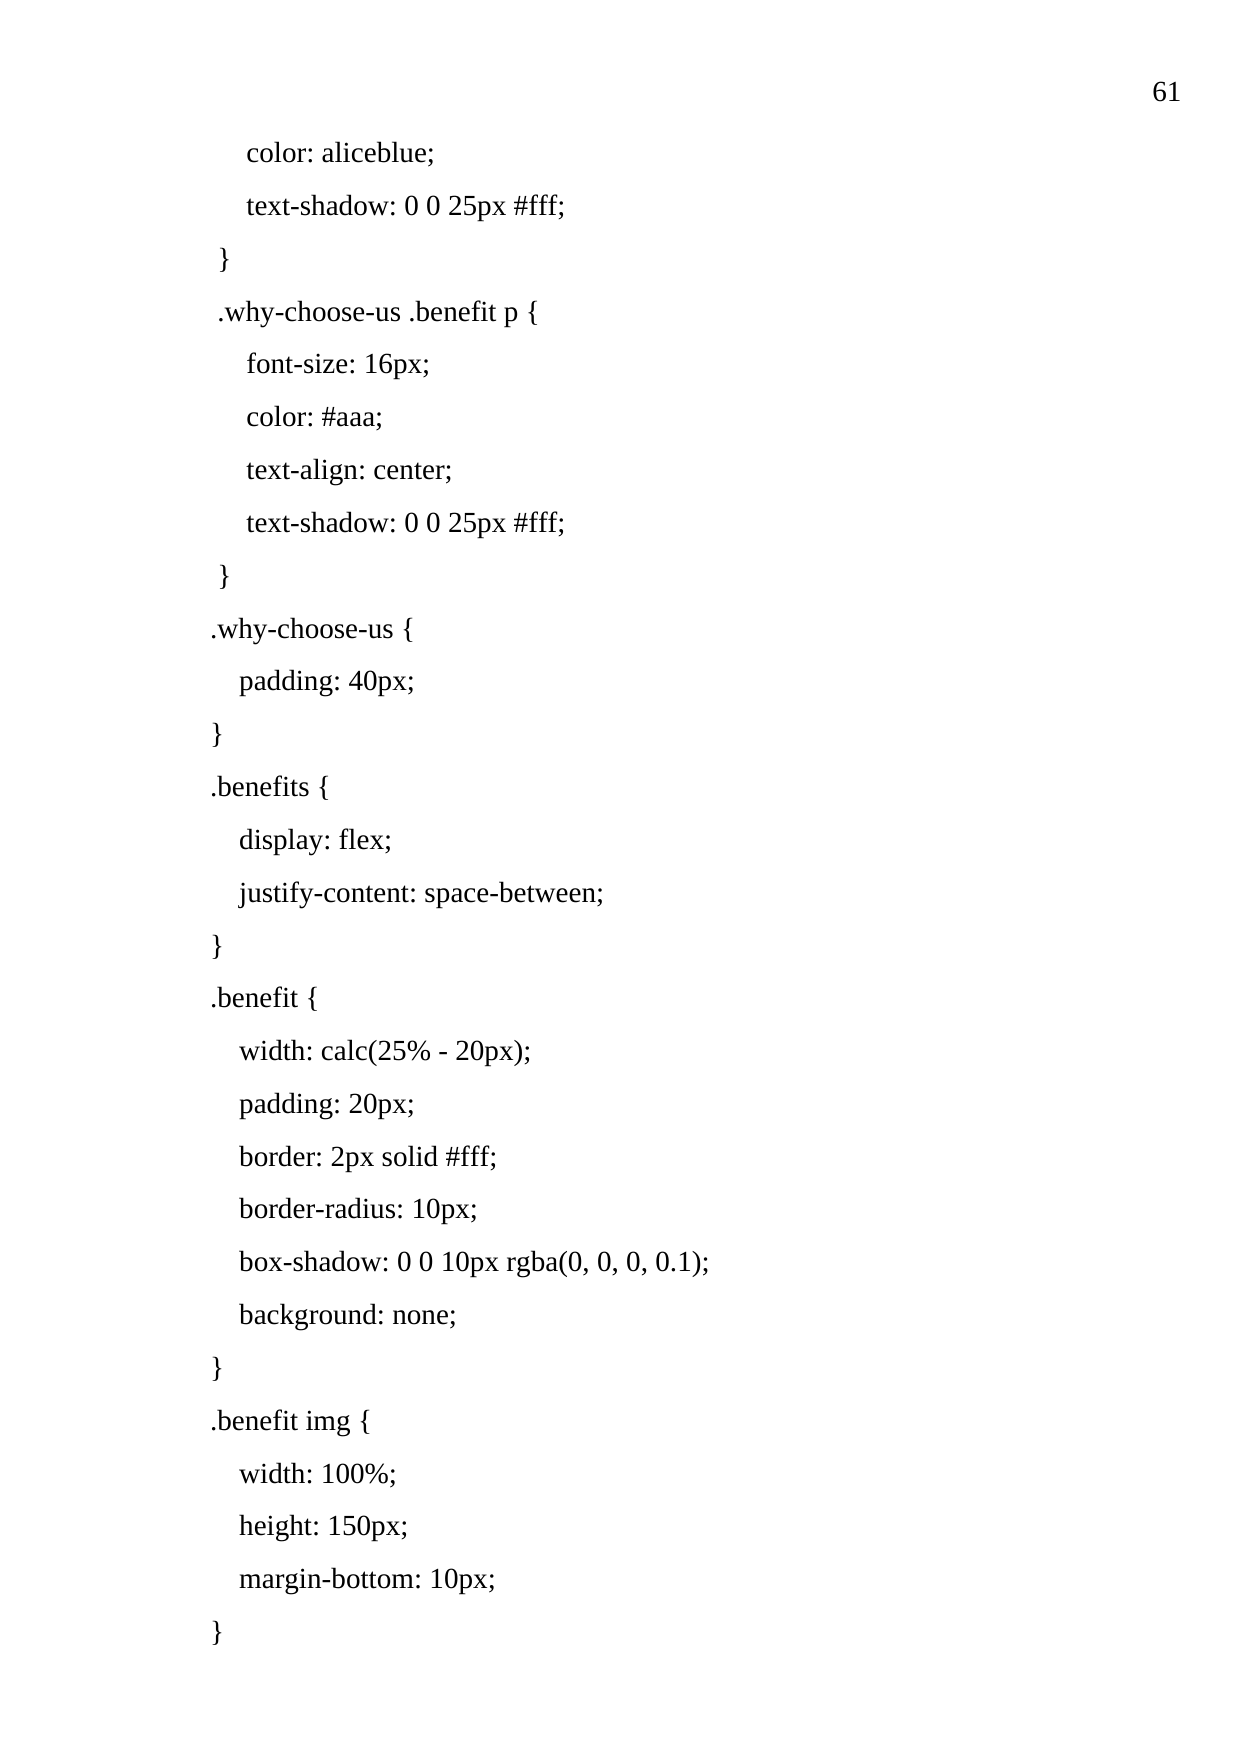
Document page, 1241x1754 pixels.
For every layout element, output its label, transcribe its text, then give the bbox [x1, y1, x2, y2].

text } [210, 716, 1181, 750]
text .why-choose-us .benefit p { [210, 294, 1181, 327]
text color: aliceblue; [210, 135, 1181, 169]
text .benefits { [210, 769, 1181, 803]
text color: #aaa; [210, 399, 1181, 433]
text text-shadow: 0 0 25px #fff; [210, 188, 1181, 222]
text margin-bottom: 10px; [210, 1561, 1181, 1595]
text font-size: 16px; [210, 347, 1181, 380]
text border: 2px solid #fff; [210, 1139, 1181, 1172]
text } [210, 241, 1181, 274]
text .benefit { [210, 980, 1181, 1014]
text .benefit img { [210, 1403, 1181, 1436]
text text-align: center; [210, 452, 1181, 486]
text background: none; [210, 1297, 1181, 1331]
text } [210, 928, 1181, 961]
text } [210, 1614, 1181, 1648]
text box-shadow: 0 0 10px rgba(0, 0, 0, 0.1); [210, 1244, 1181, 1278]
text width: 100%; [210, 1456, 1181, 1489]
text width: calc(25% - 20px); [210, 1033, 1181, 1067]
text padding: 40px; [210, 663, 1181, 697]
text padding: 20px; [210, 1086, 1181, 1119]
text border-radius: 10px; [210, 1192, 1181, 1225]
text text-shadow: 0 0 25px #fff; [210, 505, 1181, 539]
text display: flex; [210, 822, 1181, 856]
text justify-content: space-between; [210, 875, 1181, 908]
text } [210, 558, 1181, 591]
text height: 150px; [210, 1508, 1181, 1542]
text .why-choose-us { [210, 611, 1181, 644]
text } [210, 1350, 1181, 1384]
